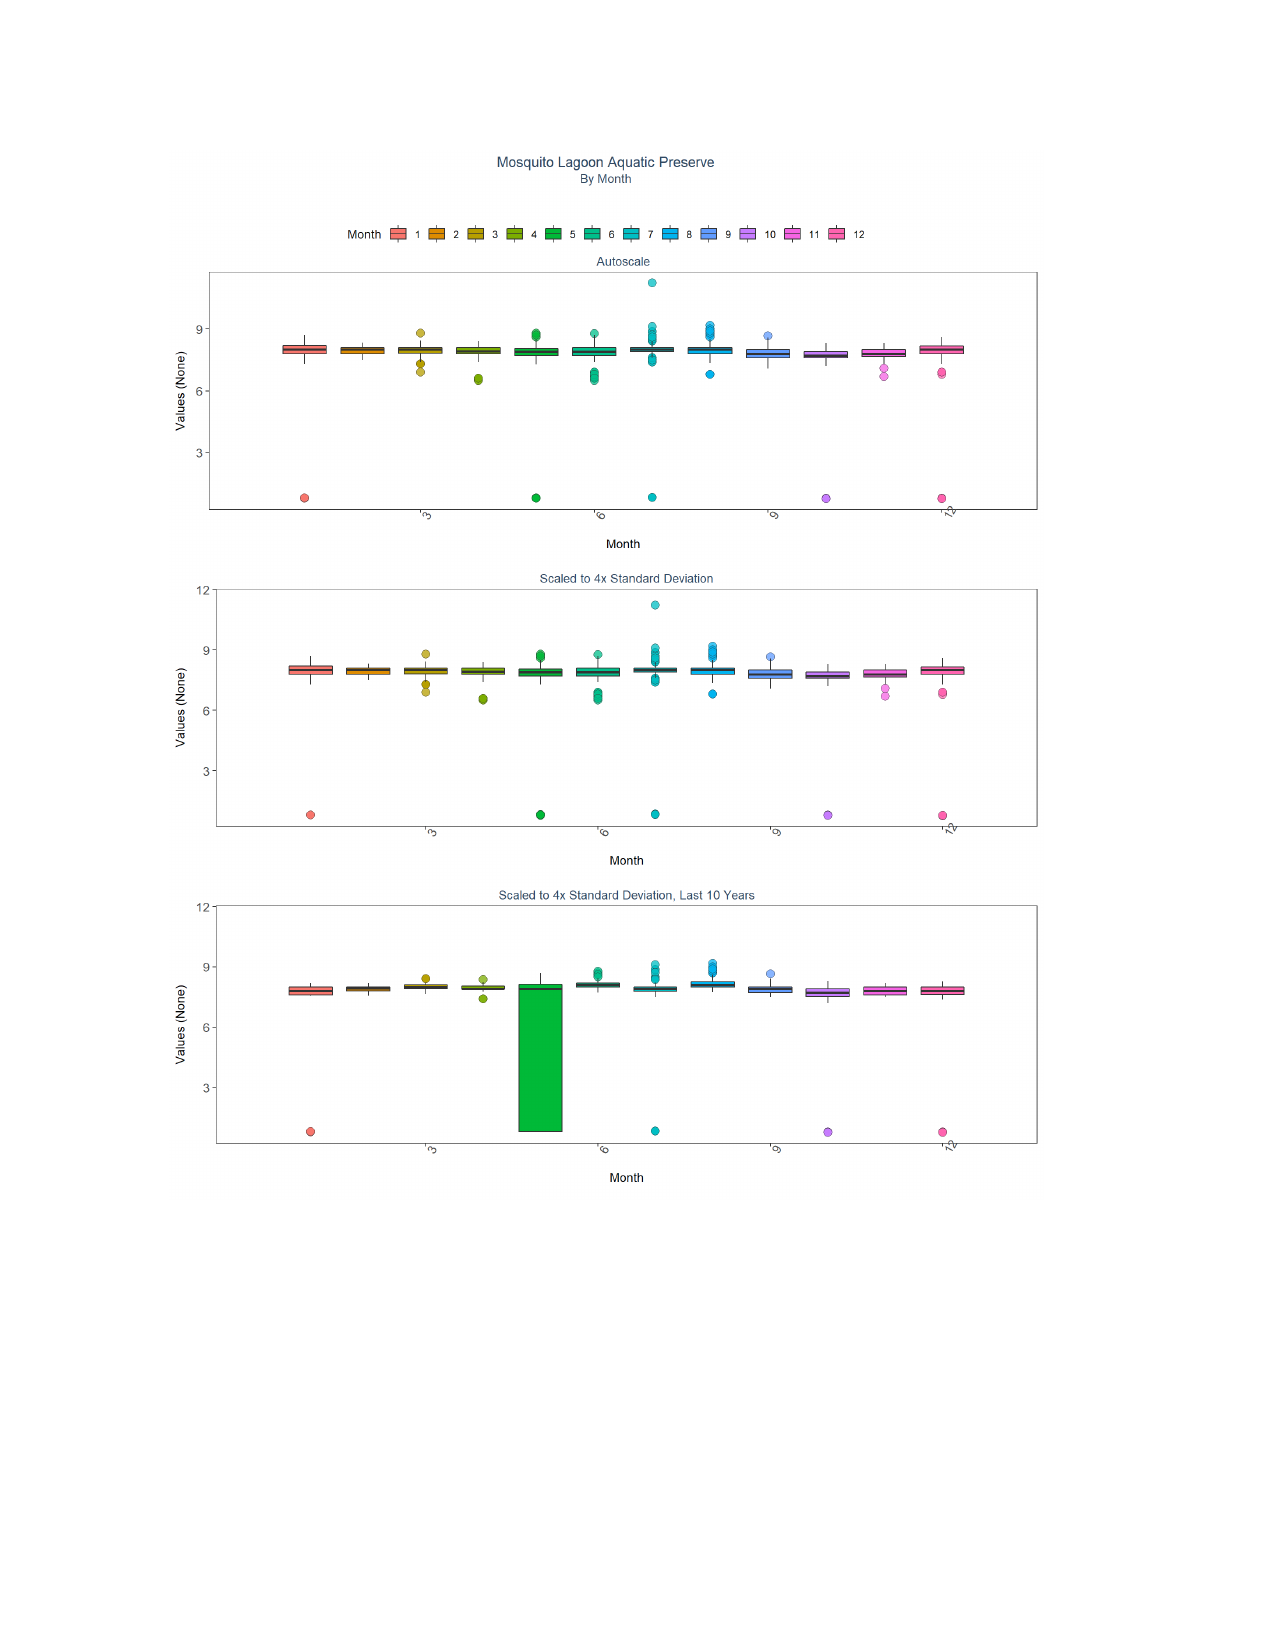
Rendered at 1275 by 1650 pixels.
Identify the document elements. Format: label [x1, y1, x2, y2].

picture [168, 150, 1044, 1200]
